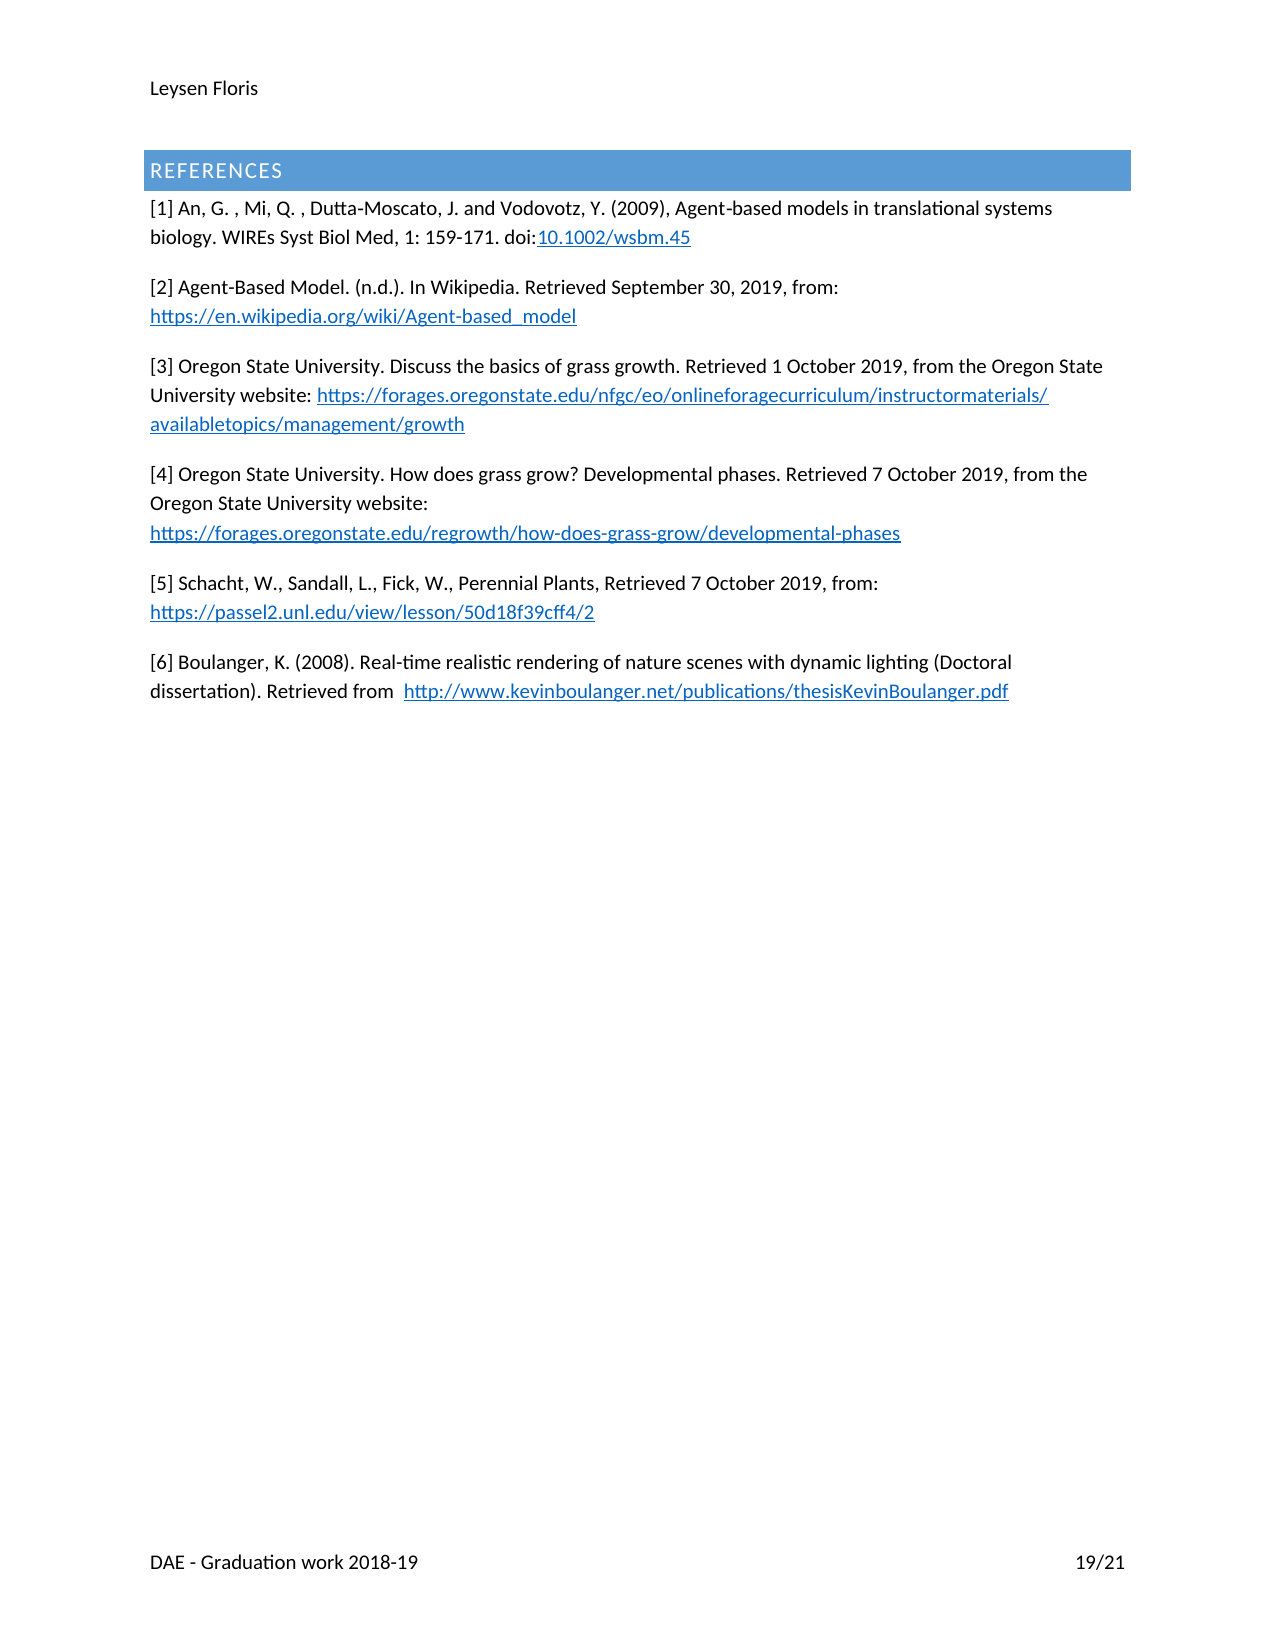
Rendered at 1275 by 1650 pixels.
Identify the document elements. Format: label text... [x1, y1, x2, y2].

subtitle References [150, 156, 1125, 184]
text [1] An, G. , Mi, Q. , Dutta‐Moscato, J. and Vodovotz, Y. (2009), Agent‐based models in translational systems biology. WIREs Syst Biol Med, 1: 159-171. doi:10.1002/wsbm.45 [150, 195, 1125, 249]
text [3] Oregon State University. Discuss the basics of grass growth. Retrieved 1 October 2019, from the Oregon State University website: https://forages.oregonstate.edu/nfgc/eo/onlineforagecurriculum/instructormaterials/availabletopics/management/growth [150, 353, 1125, 437]
text [2] Agent-Based Model. (n.d.). In Wikipedia. Retrieved September 30, 2019, from: https://en.wikipedia.org/wiki/Agent-based_model [150, 274, 1125, 328]
text [6] Boulanger, K. (2008). Real-time realistic rendering of nature scenes with dynamic lighting (Doctoral dissertation). Retrieved from http://www.kevinboulanger.net/publications/thesisKevinBoulanger.pdf [150, 649, 1125, 703]
text [4] Oregon State University. How does grass grow? Developmental phases. Retrieved 7 October 2019, from the Oregon State University website: https://forages.oregonstate.edu/regrowth/how-does-grass-grow/developmental-phases [150, 461, 1125, 545]
text [5] Schacht, W., Sandall, L., Fick, W., Perennial Plants, Retrieved 7 October 2019, from: https://passel2.unl.edu/view/lesson/50d18f39cff4/2 [150, 570, 1125, 624]
